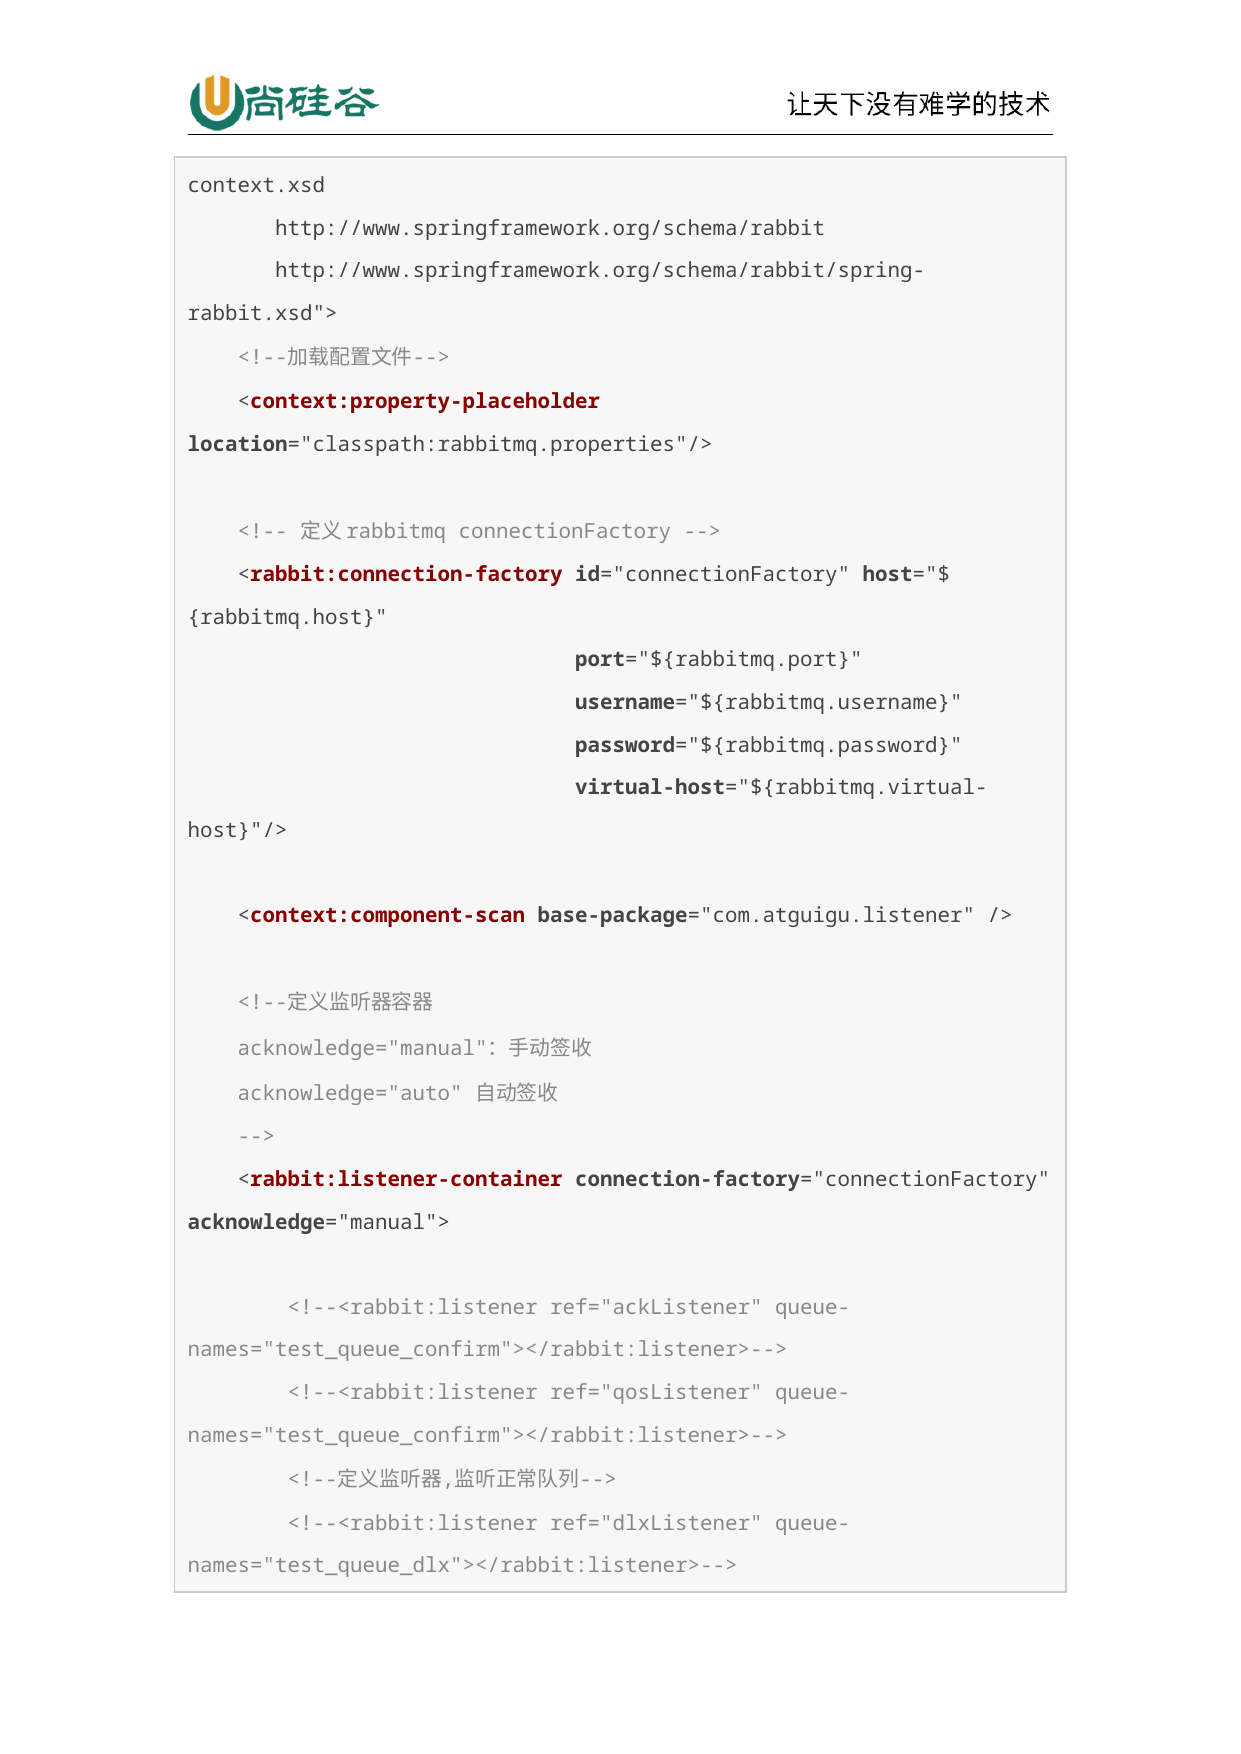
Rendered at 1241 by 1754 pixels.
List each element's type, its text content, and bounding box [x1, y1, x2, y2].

text port="${rabbitmq.port}" [175, 630, 1065, 673]
text <!-- 定义rabbitmq connectionFactory --> [175, 500, 1065, 544]
text password="${rabbitmq.password}" [175, 716, 1065, 758]
text <!--定义监听器,监听正常队列--> [175, 1448, 1065, 1493]
text <context:property-placeholder location="classpath:rabbitmq.properties"/> [175, 372, 1065, 457]
text <context:component-scan base-package="com.atguigu.listener" /> [175, 886, 1065, 928]
text <!--加载配置文件--> [175, 327, 1065, 371]
text <rabbit:listener-container connection-factory="connectionFactory" acknowledge="manual"> [175, 1150, 1065, 1235]
text acknowledge="manual"：手动签收 [175, 1017, 1065, 1061]
picture [187, 73, 1053, 132]
text username="${rabbitmq.username}" [175, 673, 1065, 716]
text --> [175, 1107, 1065, 1150]
text acknowledge="auto" 自动签收 [175, 1062, 1065, 1106]
text virtual-host="${rabbitmq.virtual-host}"/> [175, 758, 1065, 843]
text <!--定义监听器容器 [175, 971, 1065, 1016]
text <!--<rabbit:listener ref="dlxListener" queue-names="test_queue_dlx"></rabbit:listener>--> [175, 1494, 1065, 1591]
text <!--<rabbit:listener ref="qosListener" queue-names="test_queue_confirm"></rabbit:listener>--> [175, 1363, 1065, 1448]
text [175, 158, 1065, 199]
text <rabbit:connection-factory id="connectionFactory" host="${rabbitmq.host}" [175, 545, 1065, 630]
text <!--<rabbit:listener ref="ackListener" queue-names="test_queue_confirm"></rabbit:listener>--> [175, 1278, 1065, 1363]
text http://www.springframework.org/schema/rabbit [175, 199, 1065, 241]
text http://www.springframework.org/schema/rabbit/spring-rabbit.xsd"> [175, 241, 1065, 326]
